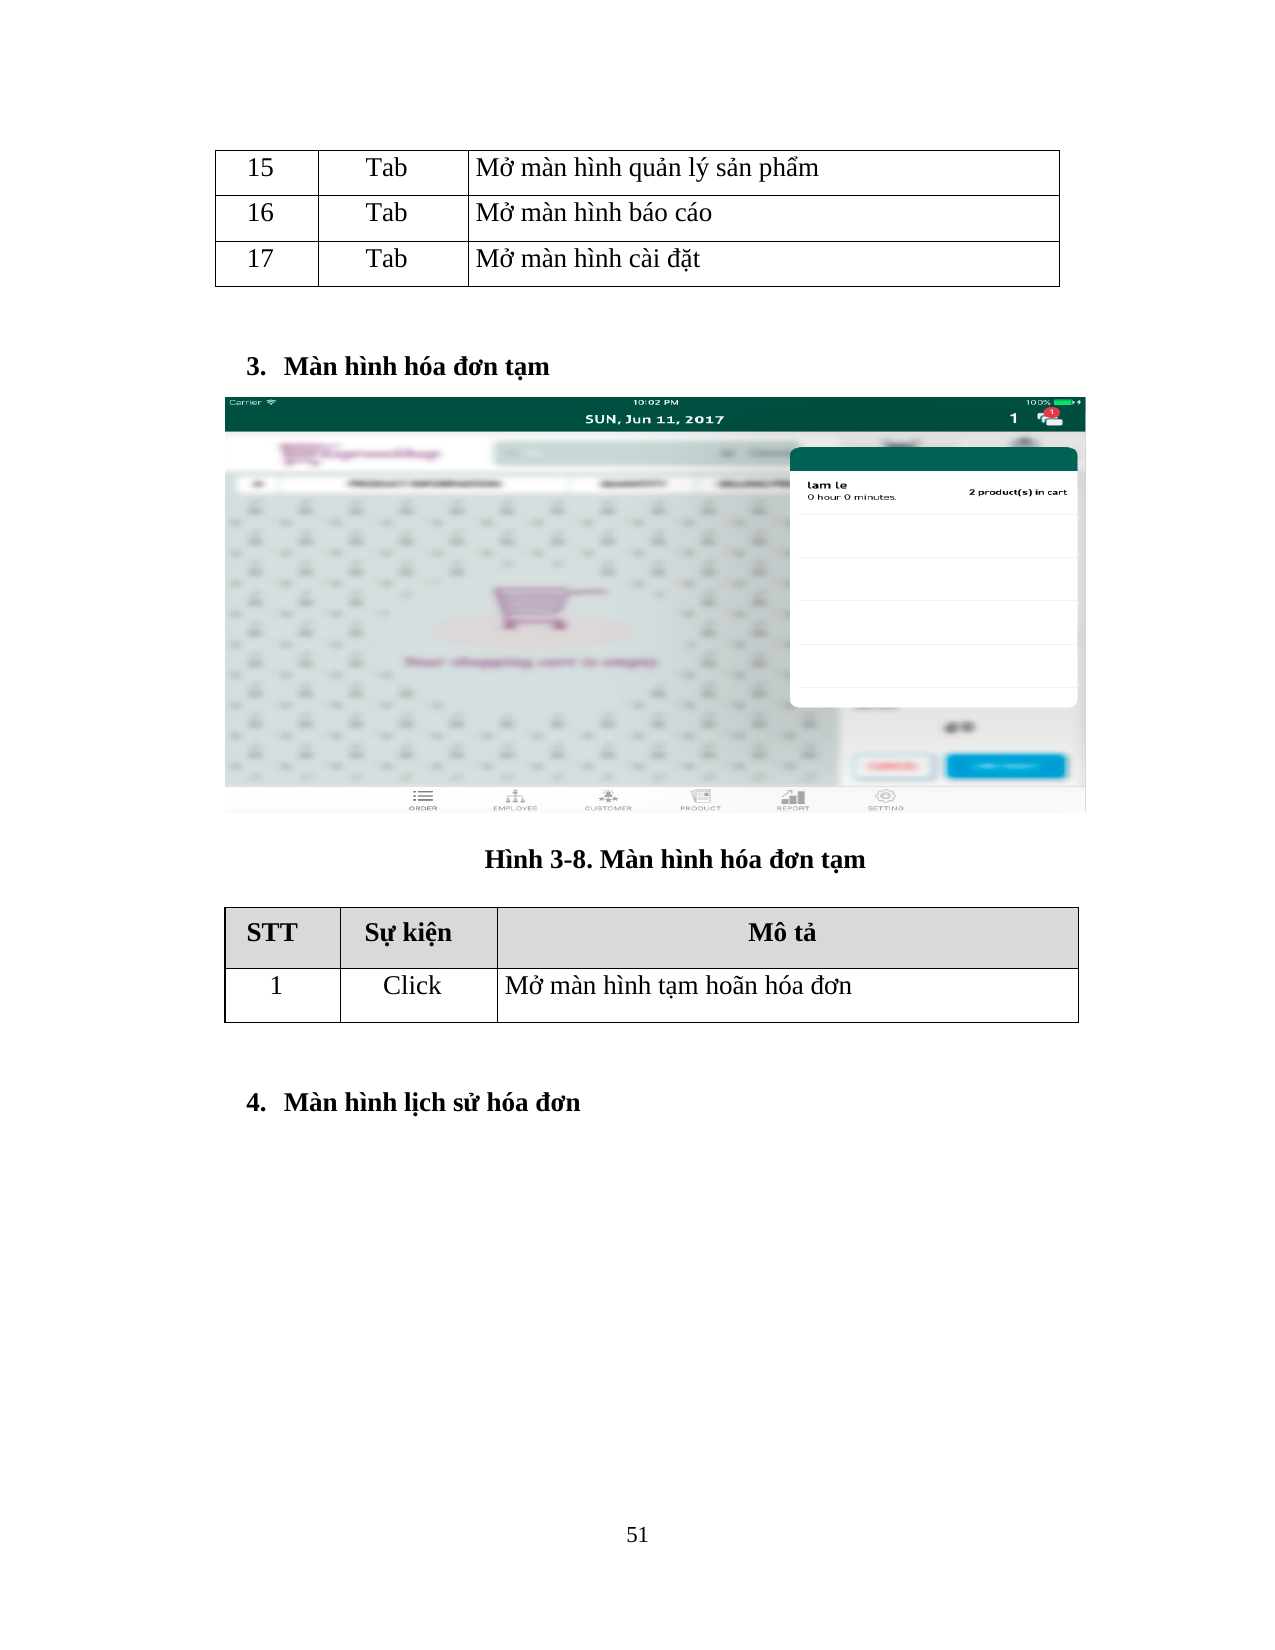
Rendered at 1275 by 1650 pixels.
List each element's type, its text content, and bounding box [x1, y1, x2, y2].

table_cell Mở màn hình quản lý sản phẩm [469, 151, 1059, 195]
table_cell 1 [226, 969, 340, 1022]
table_cell 17 [216, 242, 318, 286]
table_cell 15 [216, 151, 318, 195]
table_cell Tab [319, 196, 468, 241]
list Màn hình hóa đơn tạm [246, 350, 1125, 381]
picture [225, 397, 1086, 813]
list Màn hình lịch sử hóa đơn [246, 1086, 1125, 1117]
table_cell Mở màn hình tạm hoãn hóa đơn [498, 969, 1078, 1022]
table_cell Mở màn hình cài đặt [469, 242, 1059, 286]
table_cell Tab [319, 151, 468, 195]
table_cell Mở màn hình báo cáo [469, 196, 1059, 241]
text Hình 3-8. Màn hình hóa đơn tạm [225, 843, 1125, 874]
table_header STT [226, 908, 340, 968]
table_header Sự kiện [341, 908, 497, 968]
table_cell Click [341, 969, 497, 1022]
table_cell 16 [216, 196, 318, 241]
table_header Mô tả [498, 908, 1078, 968]
table_cell Tab [319, 242, 468, 286]
